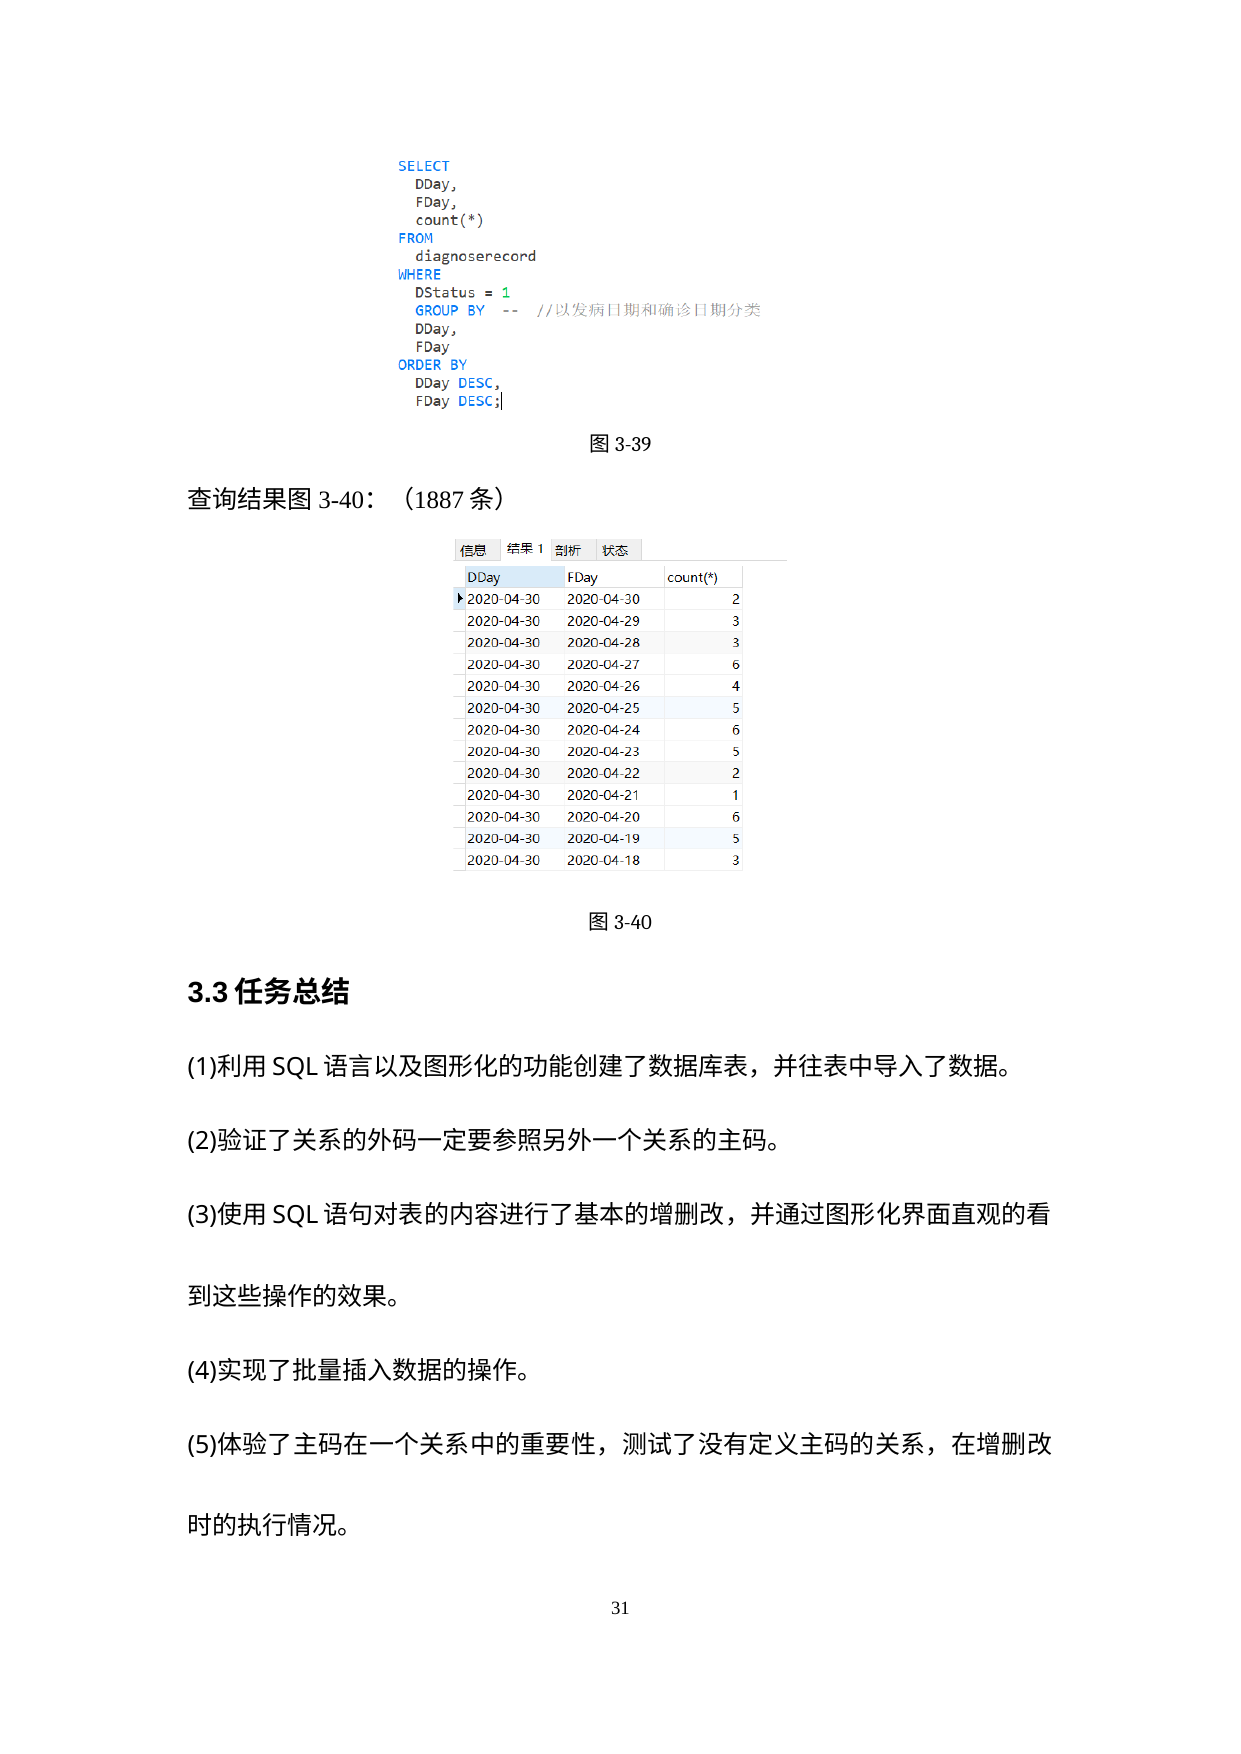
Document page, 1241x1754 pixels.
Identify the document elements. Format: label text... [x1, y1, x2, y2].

picture [453, 539, 787, 882]
text (5)体验了主码在一个关系中的重要性，测试了没有定义主码的关系，在增删改时的执行情况。 [187, 1410, 1053, 1556]
text (3)使用SQL语句对表的内容进行了基本的增删改，并通过图形化界面直观的看到这些操作的效果。 [187, 1181, 1053, 1327]
subtitle 3.3任务总结 [187, 957, 1053, 1022]
picture [397, 158, 844, 415]
text (4)实现了批量插入数据的操作。 [187, 1336, 1053, 1401]
text (1)利用SQL语言以及图形化的功能创建了数据库表，并往表中导入了数据。 [187, 1032, 1053, 1097]
text (2)验证了关系的外码一定要参照另外一个关系的主码。 [187, 1106, 1053, 1171]
